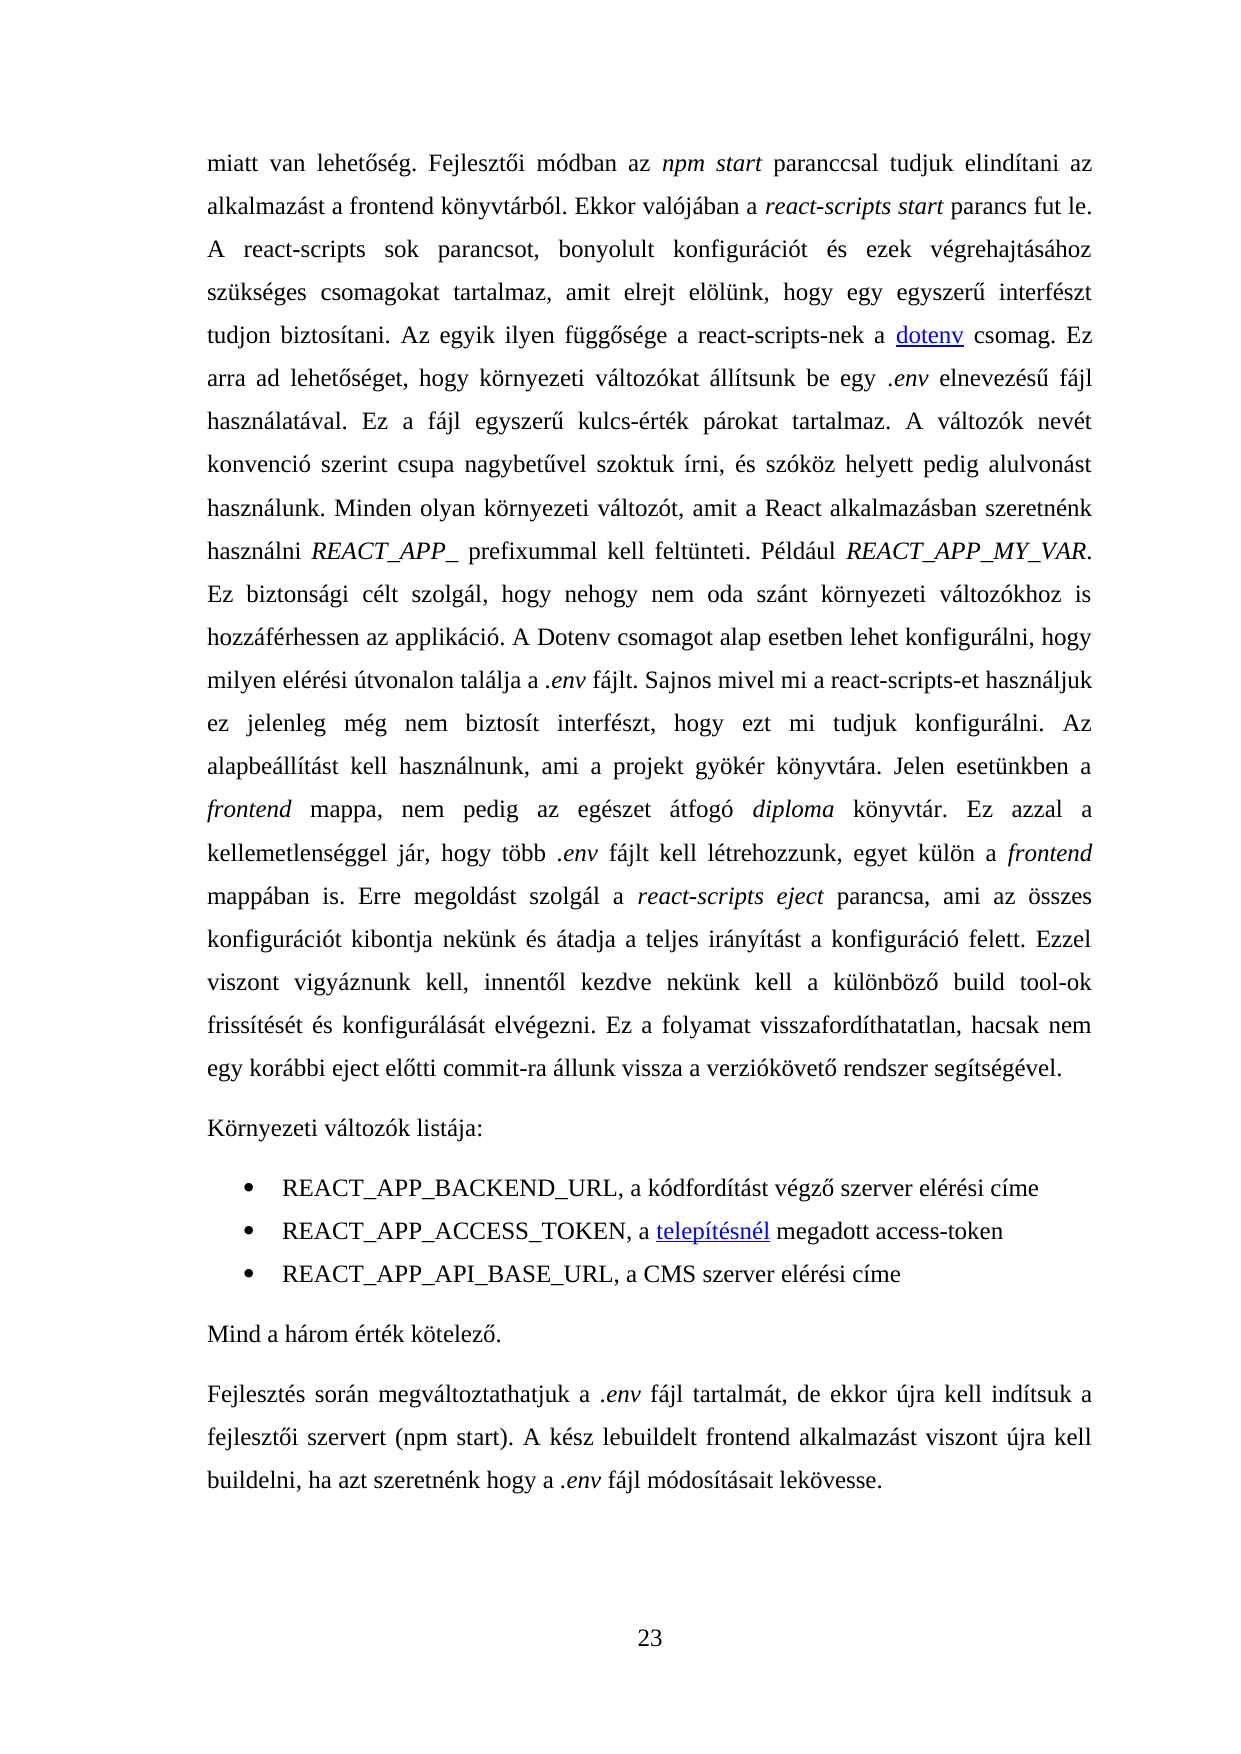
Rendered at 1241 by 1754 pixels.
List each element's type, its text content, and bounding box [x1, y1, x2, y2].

list REACT_APP_API_BASE_URL, a CMS szerver elérési címe [244, 1259, 1092, 1288]
text Fejlesztés során megváltoztathatjuk a .env fájl tartalmát, de ekkor újra kell indítsuk a fejlesztői szervert (npm start). A kész lebuildelt frontend alkalmazást viszont újra kell buildelni, ha azt szeretnénk hogy a .env fájl módosításait lekövesse. [207, 1379, 1092, 1494]
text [207, 148, 1092, 1082]
list REACT_APP_ACCESS_TOKEN, a telepítésnél megadott access-token [244, 1216, 1092, 1245]
text Környezeti változók listája: [207, 1113, 1092, 1142]
text Mind a három érték kötelező. [207, 1319, 1092, 1348]
list REACT_APP_BACKEND_URL, a kódfordítást végző szerver elérési címe [244, 1173, 1092, 1202]
